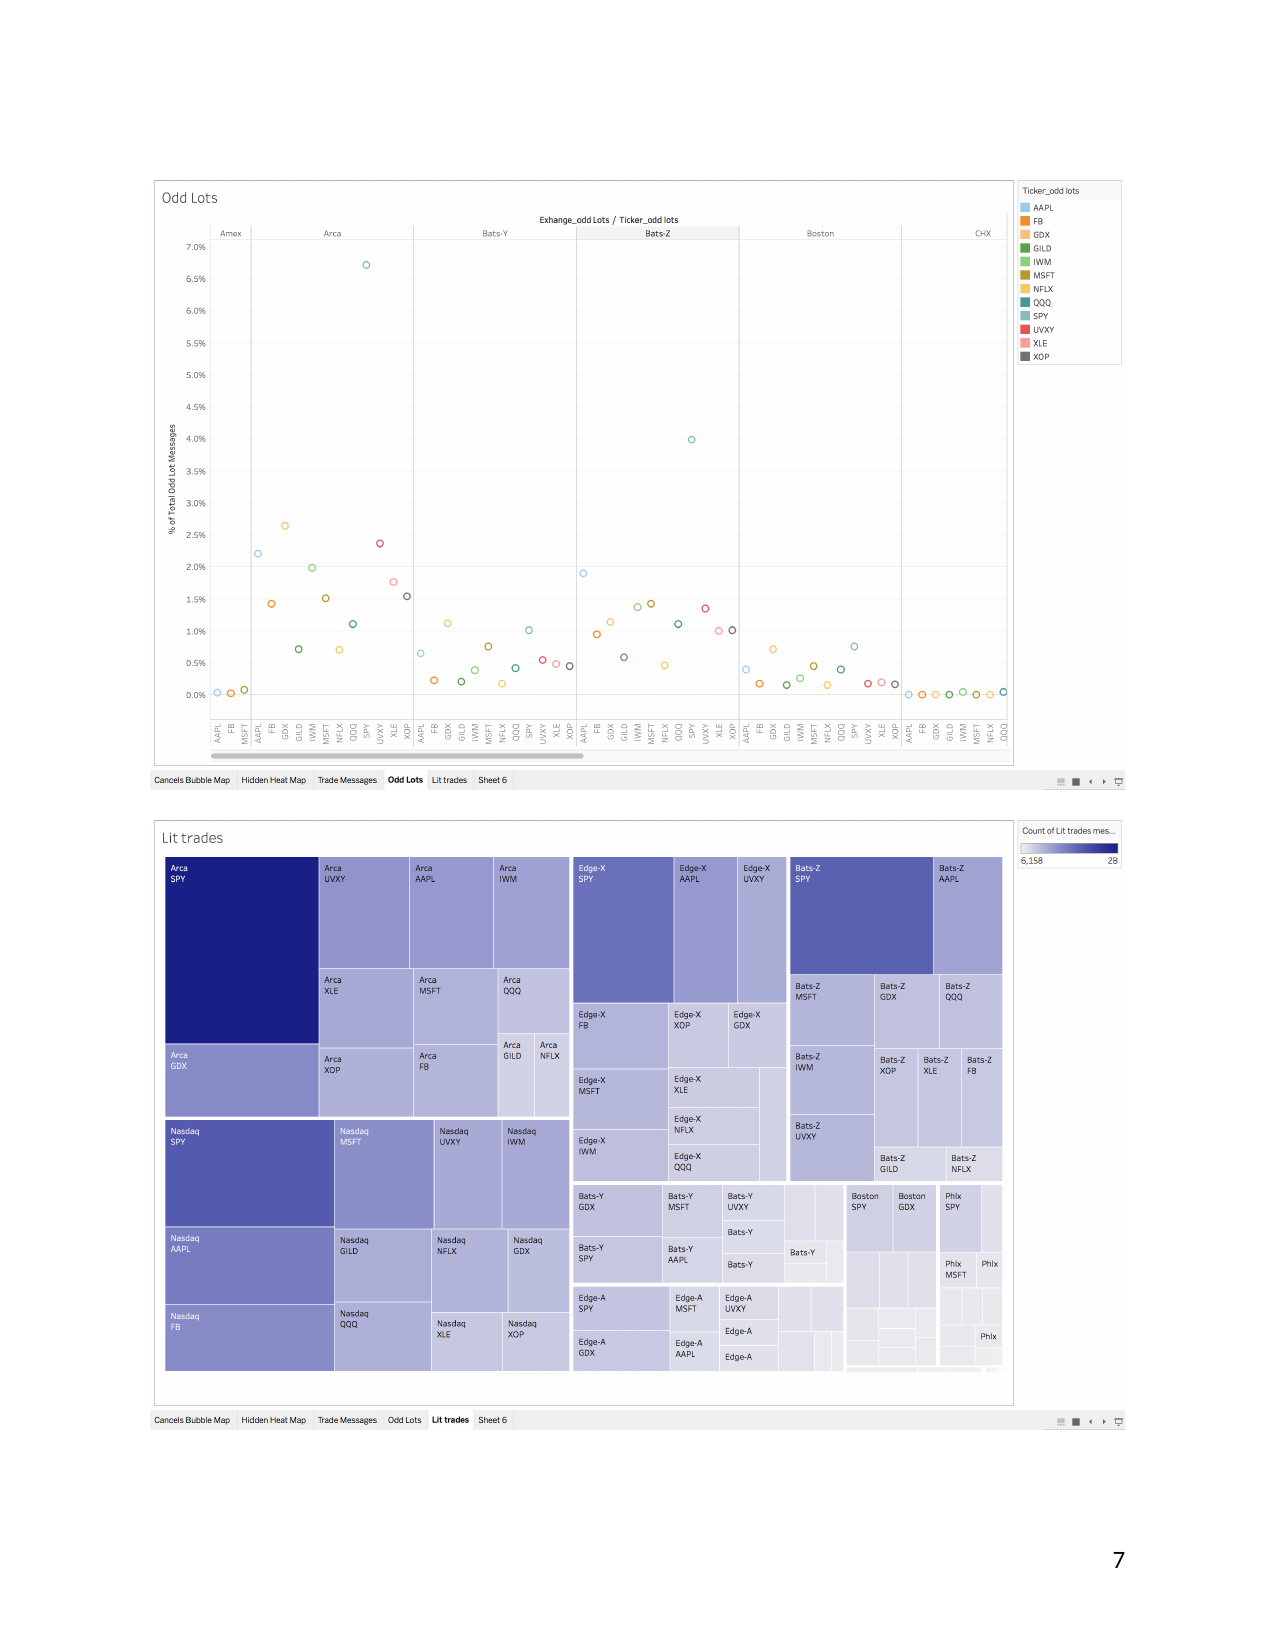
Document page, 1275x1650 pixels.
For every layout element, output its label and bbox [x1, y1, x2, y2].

picture [150, 180, 1125, 790]
picture [150, 820, 1125, 1430]
